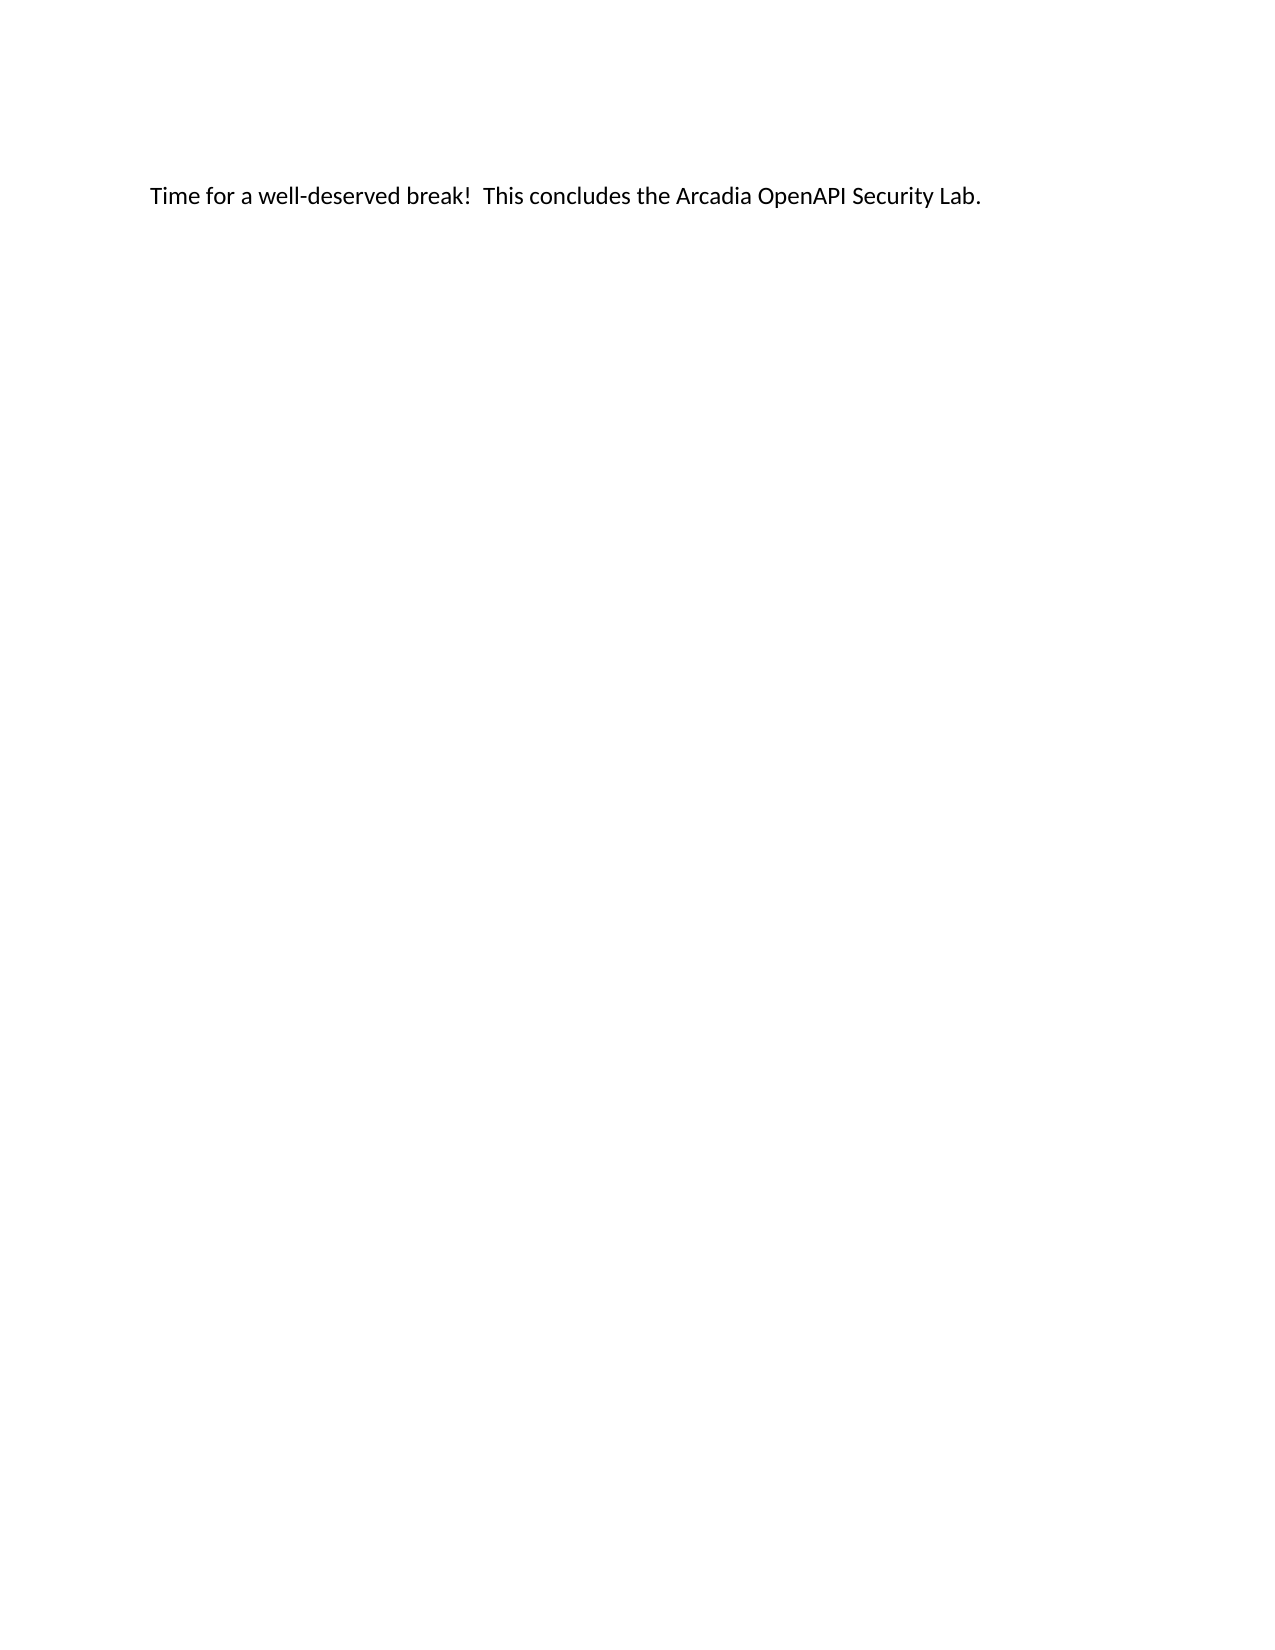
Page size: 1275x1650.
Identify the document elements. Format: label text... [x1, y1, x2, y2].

list Time for a well-deserved break! This concludes the Arcadia OpenAPI Security Lab. [150, 181, 1125, 211]
